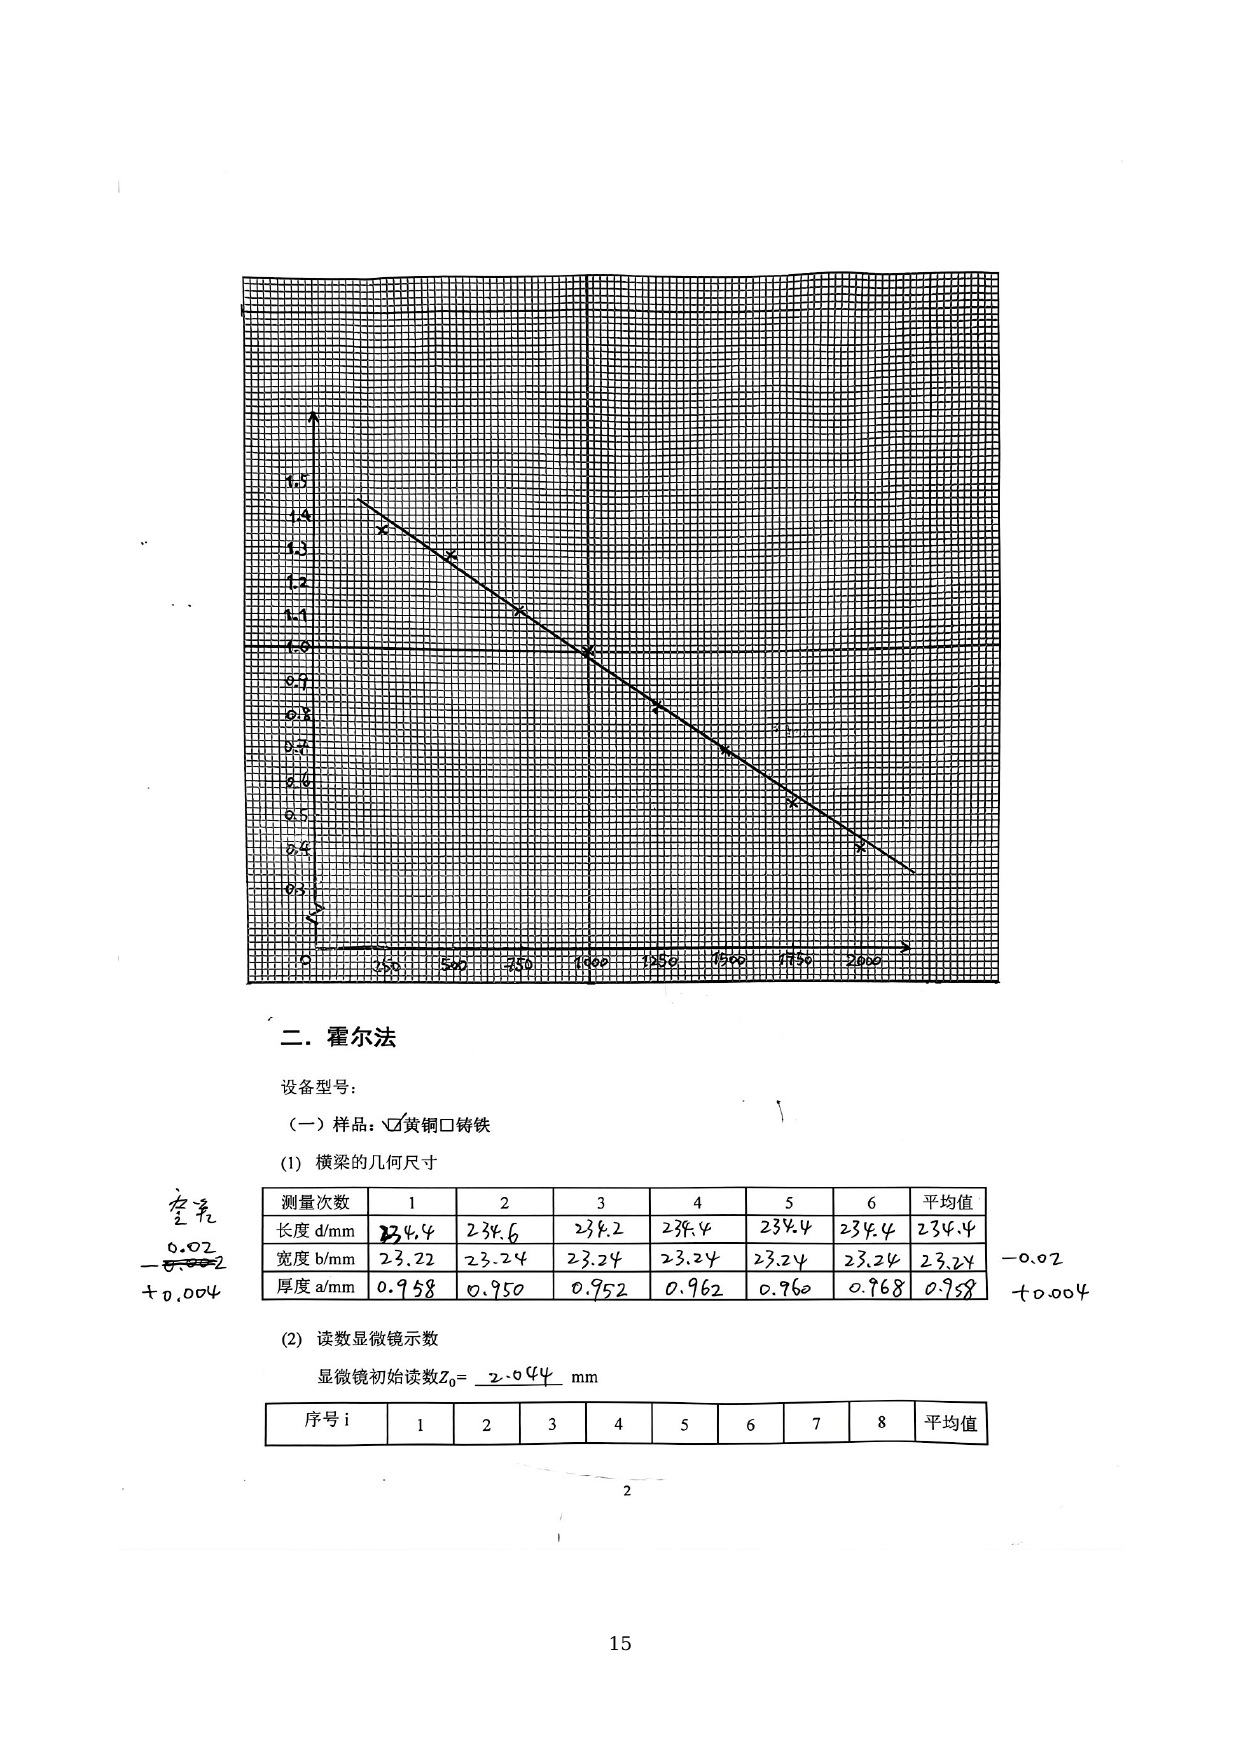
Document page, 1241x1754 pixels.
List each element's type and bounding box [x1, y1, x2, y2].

picture [118, 160, 1123, 1550]
